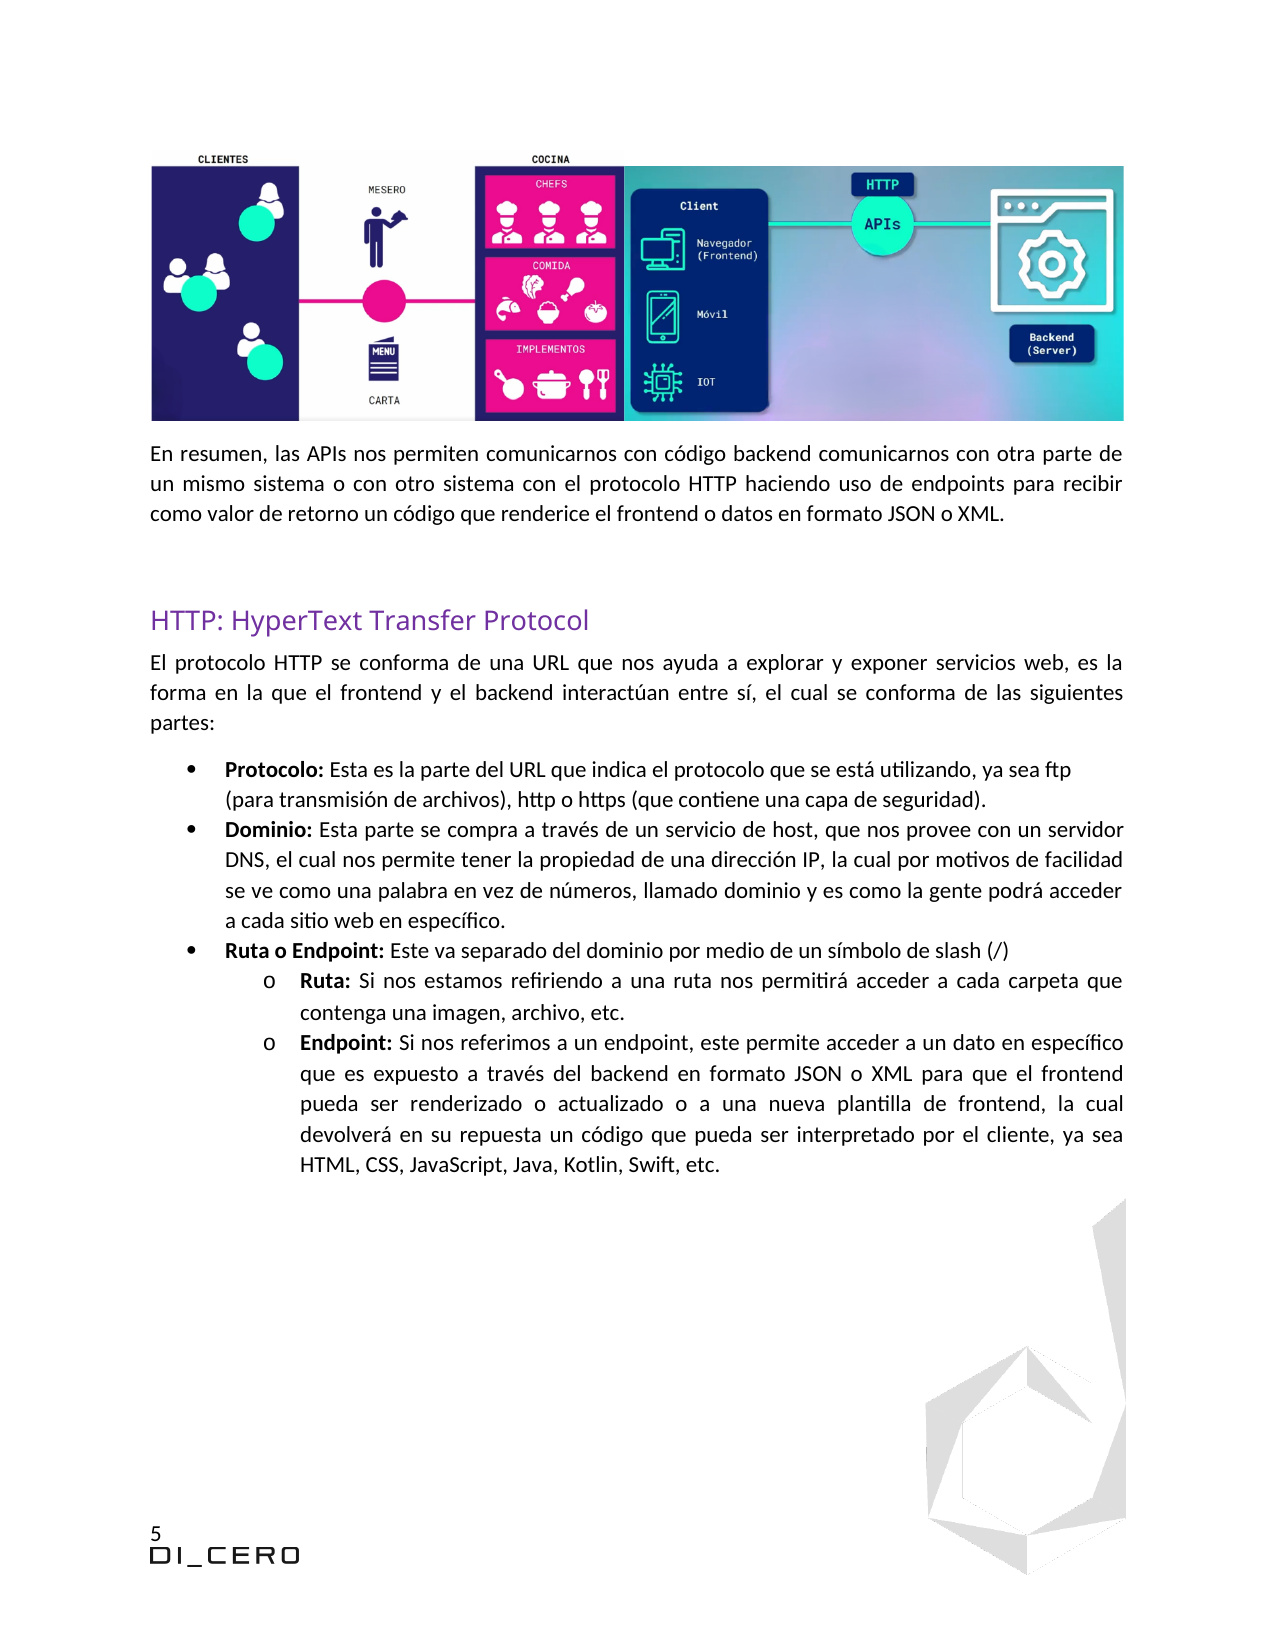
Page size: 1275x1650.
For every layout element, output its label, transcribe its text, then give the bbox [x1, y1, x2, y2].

list Ruta: Si nos estamos refiriendo a una ruta nos permitirá acceder a cada carpeta que contenga una imagen, archivo, etc. [262, 966, 1125, 1026]
picture [150, 1547, 299, 1567]
subtitle HTTP: HyperText Transfer Protocol [150, 602, 1125, 638]
list Dominio: Esta parte se compra a través de un servicio de host, que nos provee con un servidor DNS, el cual nos permite tener la propiedad de una dirección IP, la cual por motivos de facilidad se ve como una palabra en vez de números, llamado dominio y es como la gente podrá acceder a cada sitio web en específico. [187, 815, 1125, 934]
list Endpoint: Si nos referimos a un endpoint, este permite acceder a un dato en específico que es expuesto a través del backend en formato JSON o XML para que el frontend pueda ser renderizado o actualizado o a una nueva plantilla de frontend, la cual devolverá en su repuesta un código que pueda ser interpretado por el cliente, ya sea HTML, CSS, JavaScript, Java, Kotlin, Swift, etc. [262, 1028, 1125, 1178]
text El protocolo HTTP se conforma de una URL que nos ayuda a explorar y exponer servicios web, es la forma en la que el frontend y el backend interactúan entre sí, el cual se conforma de las siguientes partes: [150, 648, 1125, 736]
picture [925, 1198, 1126, 1575]
picture [151, 150, 1124, 421]
list Ruta o Endpoint: Este va separado del dominio por medio de un símbolo de slash (/) [187, 936, 1125, 964]
list Protocolo: Esta es la parte del URL que indica el protocolo que se está utilizando, ya sea ftp (para transmisión de archivos), http o https (que contiene una capa de seguridad). [187, 755, 1125, 813]
text En resumen, las APIs nos permiten comunicarnos con código backend comunicarnos con otra parte de un mismo sistema o con otro sistema con el protocolo HTTP haciendo uso de endpoints para recibir como valor de retorno un código que renderice el frontend o datos en formato JSON o XML. [150, 439, 1125, 528]
